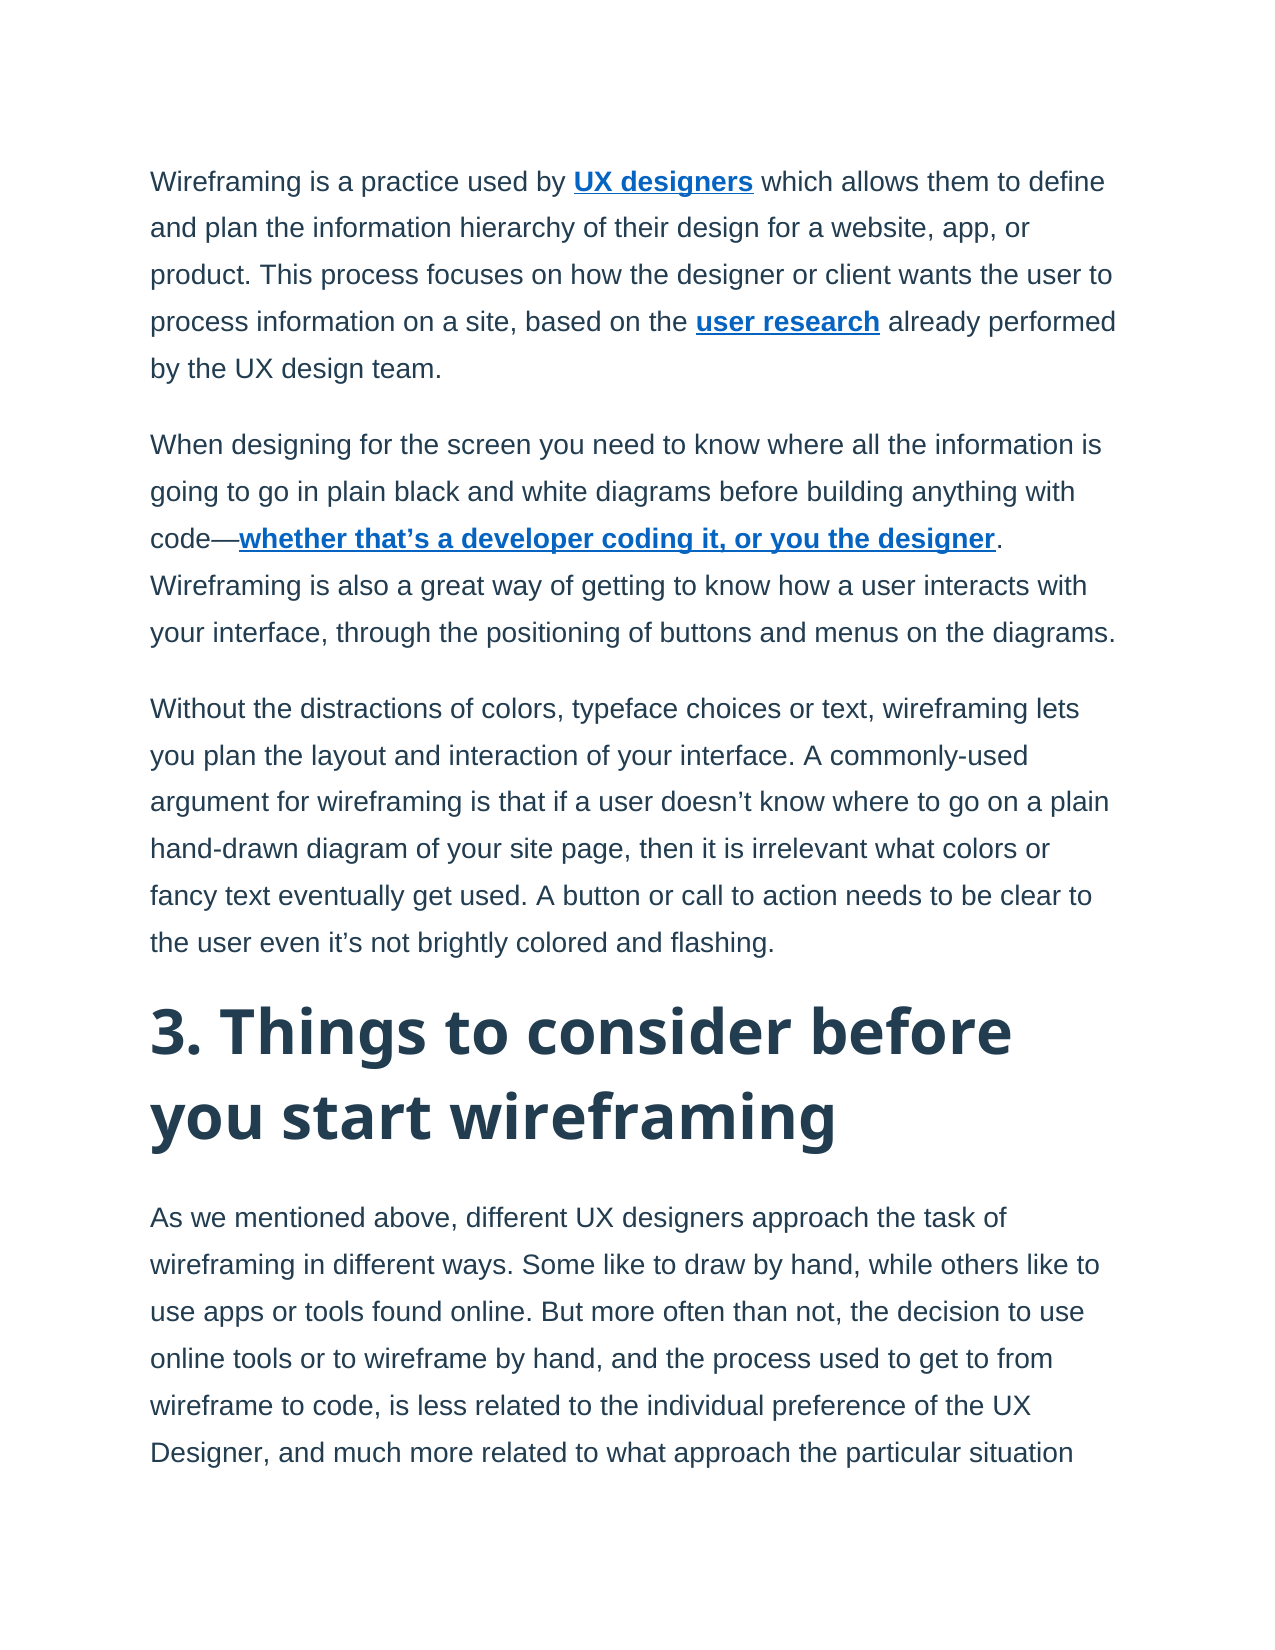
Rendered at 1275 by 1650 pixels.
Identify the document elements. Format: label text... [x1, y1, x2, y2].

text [150, 1187, 1125, 1468]
text Without the distractions of colors, typeface choices or text, wireframing lets you plan the layout and interaction of your interface. A commonly-used argument for wireframing is that if a user doesn’t know where to go on a plain hand-drawn diagram of your site page, then it is irrelevant what colors or fancy text eventually get used. A button or call to action needs to be clear to the user even it’s not brightly colored and flashing. [150, 677, 1125, 958]
subtitle 3. Things to consider before you start wireframing [150, 987, 1125, 1158]
text Wireframing is a practice used by UX designers which allows them to define and plan the information hierarchy of their design for a website, app, or product. This process focuses on how the designer or client wants the user to process information on a site, based on the user research already performed by the UX design team. [150, 150, 1125, 384]
text When designing for the screen you need to know where all the information is going to go in plain black and white diagrams before building anything with code—whether that’s a developer coding it, or you the designer. Wireframing is also a great way of getting to know how a user interacts with your interface, through the positioning of buttons and menus on the diagrams. [150, 413, 1125, 648]
